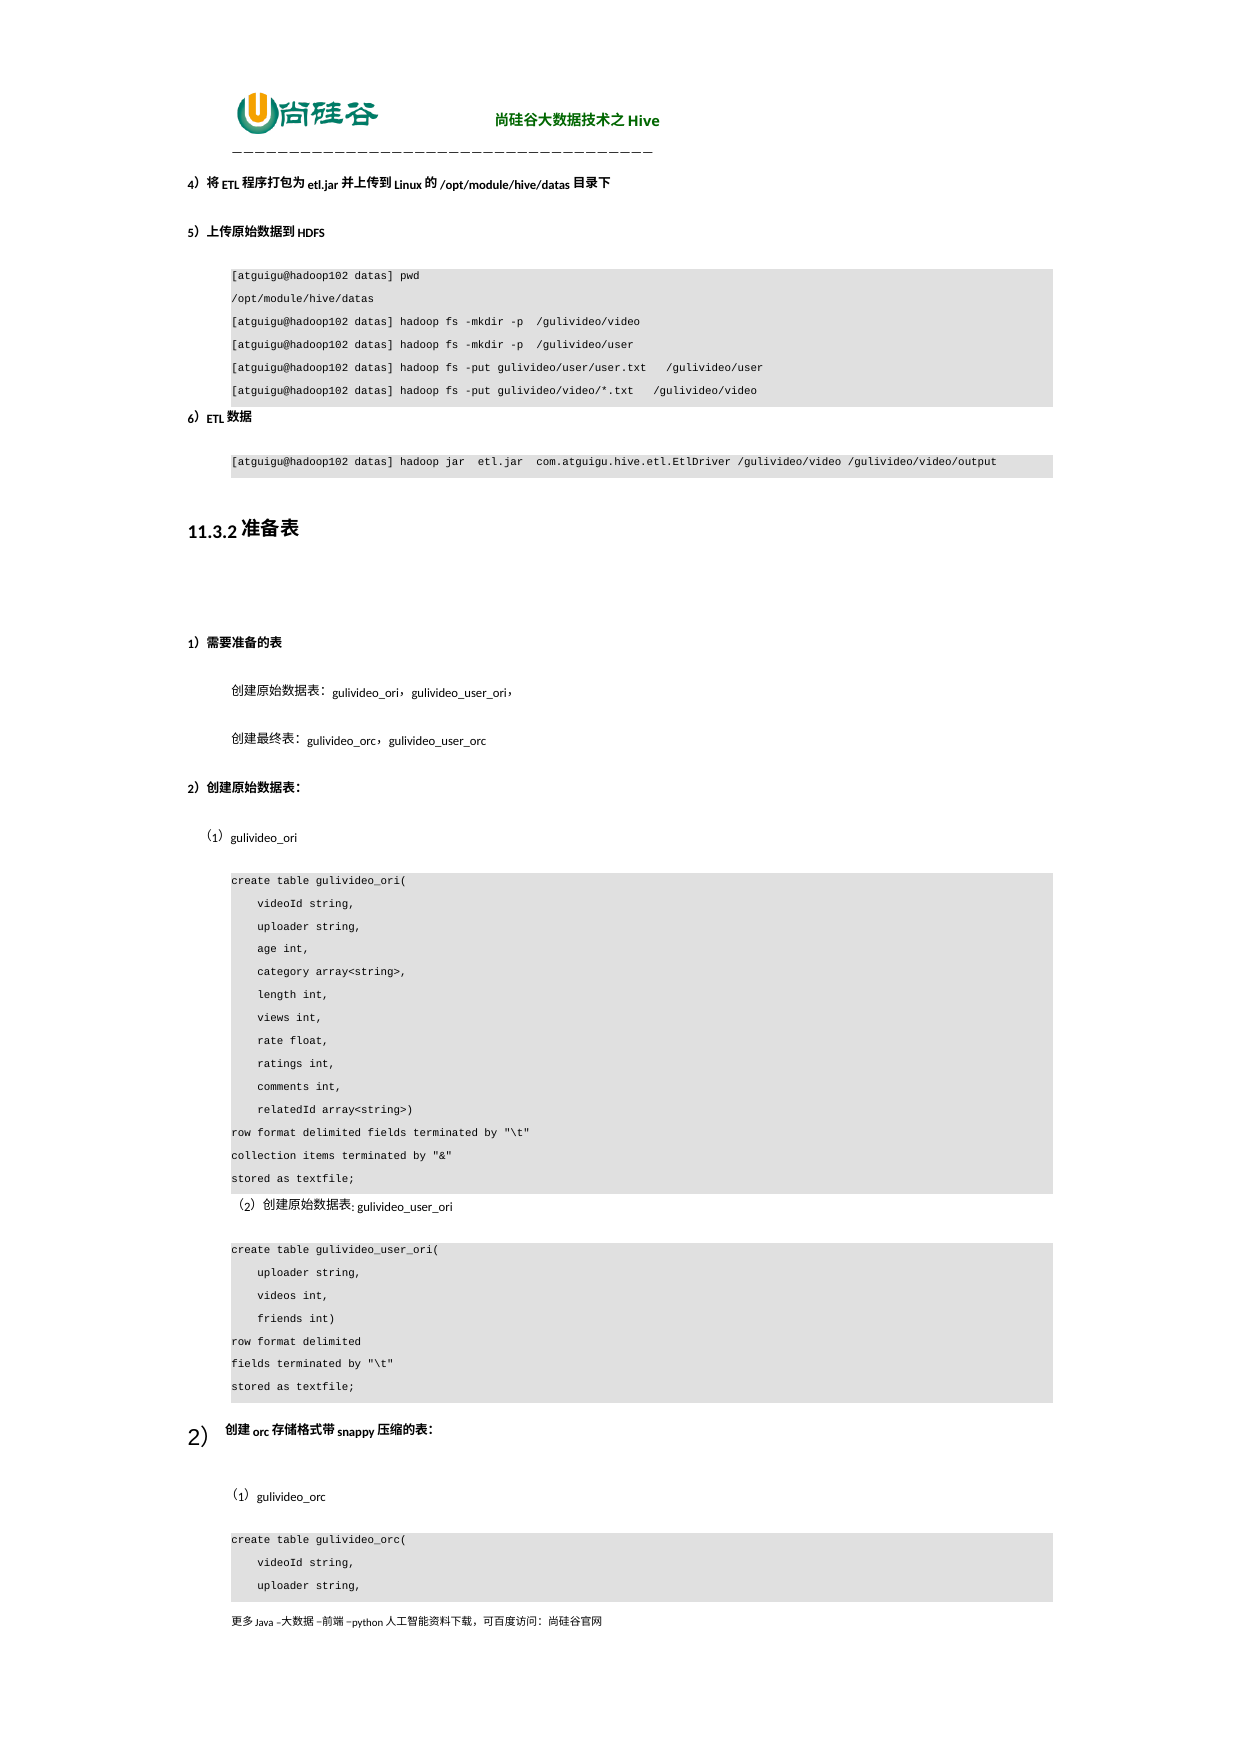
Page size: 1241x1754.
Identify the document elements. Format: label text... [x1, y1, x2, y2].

text friends int) [231, 1311, 1053, 1334]
text 5）上传原始数据到HDFS [187, 221, 1053, 253]
text 1）需要准备的表 [187, 632, 1053, 664]
text [atguigu@hadoop102 datas] hadoop fs -put gulivideo/user/user.txt /gulivideo/user [231, 361, 1053, 384]
text uploader string, [231, 1579, 1053, 1602]
text create table gulivideo_ori( [231, 873, 1053, 896]
text /opt/module/hive/datas [231, 292, 1053, 315]
text views int, [231, 1011, 1053, 1034]
text create table gulivideo_user_ori( [231, 1243, 1053, 1266]
text （2）创建原始数据表: gulivideo_user_ori [187, 1194, 1053, 1227]
text age int, [231, 942, 1053, 965]
subtitle 11.3.2 准备表 [187, 505, 1053, 570]
text 2）创建原始数据表： [187, 777, 1053, 809]
text rate float, [231, 1034, 1053, 1057]
text comments int, [231, 1080, 1053, 1103]
text stored as textfile; [231, 1171, 1053, 1194]
text [atguigu@hadoop102 datas] hadoop fs -mkdir -p /gulivideo/user [231, 338, 1053, 361]
text videoId string, [231, 1556, 1053, 1579]
text create table gulivideo_orc( [231, 1533, 1053, 1556]
text row format delimited [231, 1334, 1053, 1357]
text videoId string, [231, 896, 1053, 919]
text 6）ETL数据 [187, 407, 1053, 439]
text （1）gulivideo_ori [187, 825, 1053, 858]
list 创建orc存储格式带snappy压缩的表： [187, 1403, 1053, 1468]
text 创建最终表：gulivideo_orc，gulivideo_user_orc [187, 728, 1053, 761]
picture [231, 88, 382, 138]
list （1）gulivideo_orc [225, 1484, 1053, 1517]
text collection items terminated by "&" [231, 1148, 1053, 1171]
text row format delimited fields terminated by "\t" [231, 1126, 1053, 1148]
text uploader string, [231, 919, 1053, 942]
text relatedId array<string>) [231, 1103, 1053, 1126]
text fields terminated by "\t" [231, 1357, 1053, 1380]
text uploader string, [231, 1266, 1053, 1288]
text [atguigu@hadoop102 datas] pwd [231, 269, 1053, 292]
text [atguigu@hadoop102 datas] hadoop fs -mkdir -p /gulivideo/video [231, 315, 1053, 338]
text [atguigu@hadoop102 datas] hadoop fs -put gulivideo/video/*.txt /gulivideo/video [231, 384, 1053, 407]
text 4）将ETL程序打包为etl.jar 并上传到Linux的 /opt/module/hive/datas 目录下 [187, 172, 1053, 205]
text category array<string>, [231, 965, 1053, 988]
text stored as textfile; [231, 1380, 1053, 1403]
text videos int, [231, 1288, 1053, 1311]
text 创建原始数据表：gulivideo_ori，gulivideo_user_ori， [187, 680, 1053, 713]
text ratings int, [231, 1057, 1053, 1080]
text [atguigu@hadoop102 datas] hadoop jar etl.jar com.atguigu.hive.etl.EtlDriver /gulivideo/video /gulivideo/video/output [231, 455, 1053, 478]
text length int, [231, 988, 1053, 1011]
